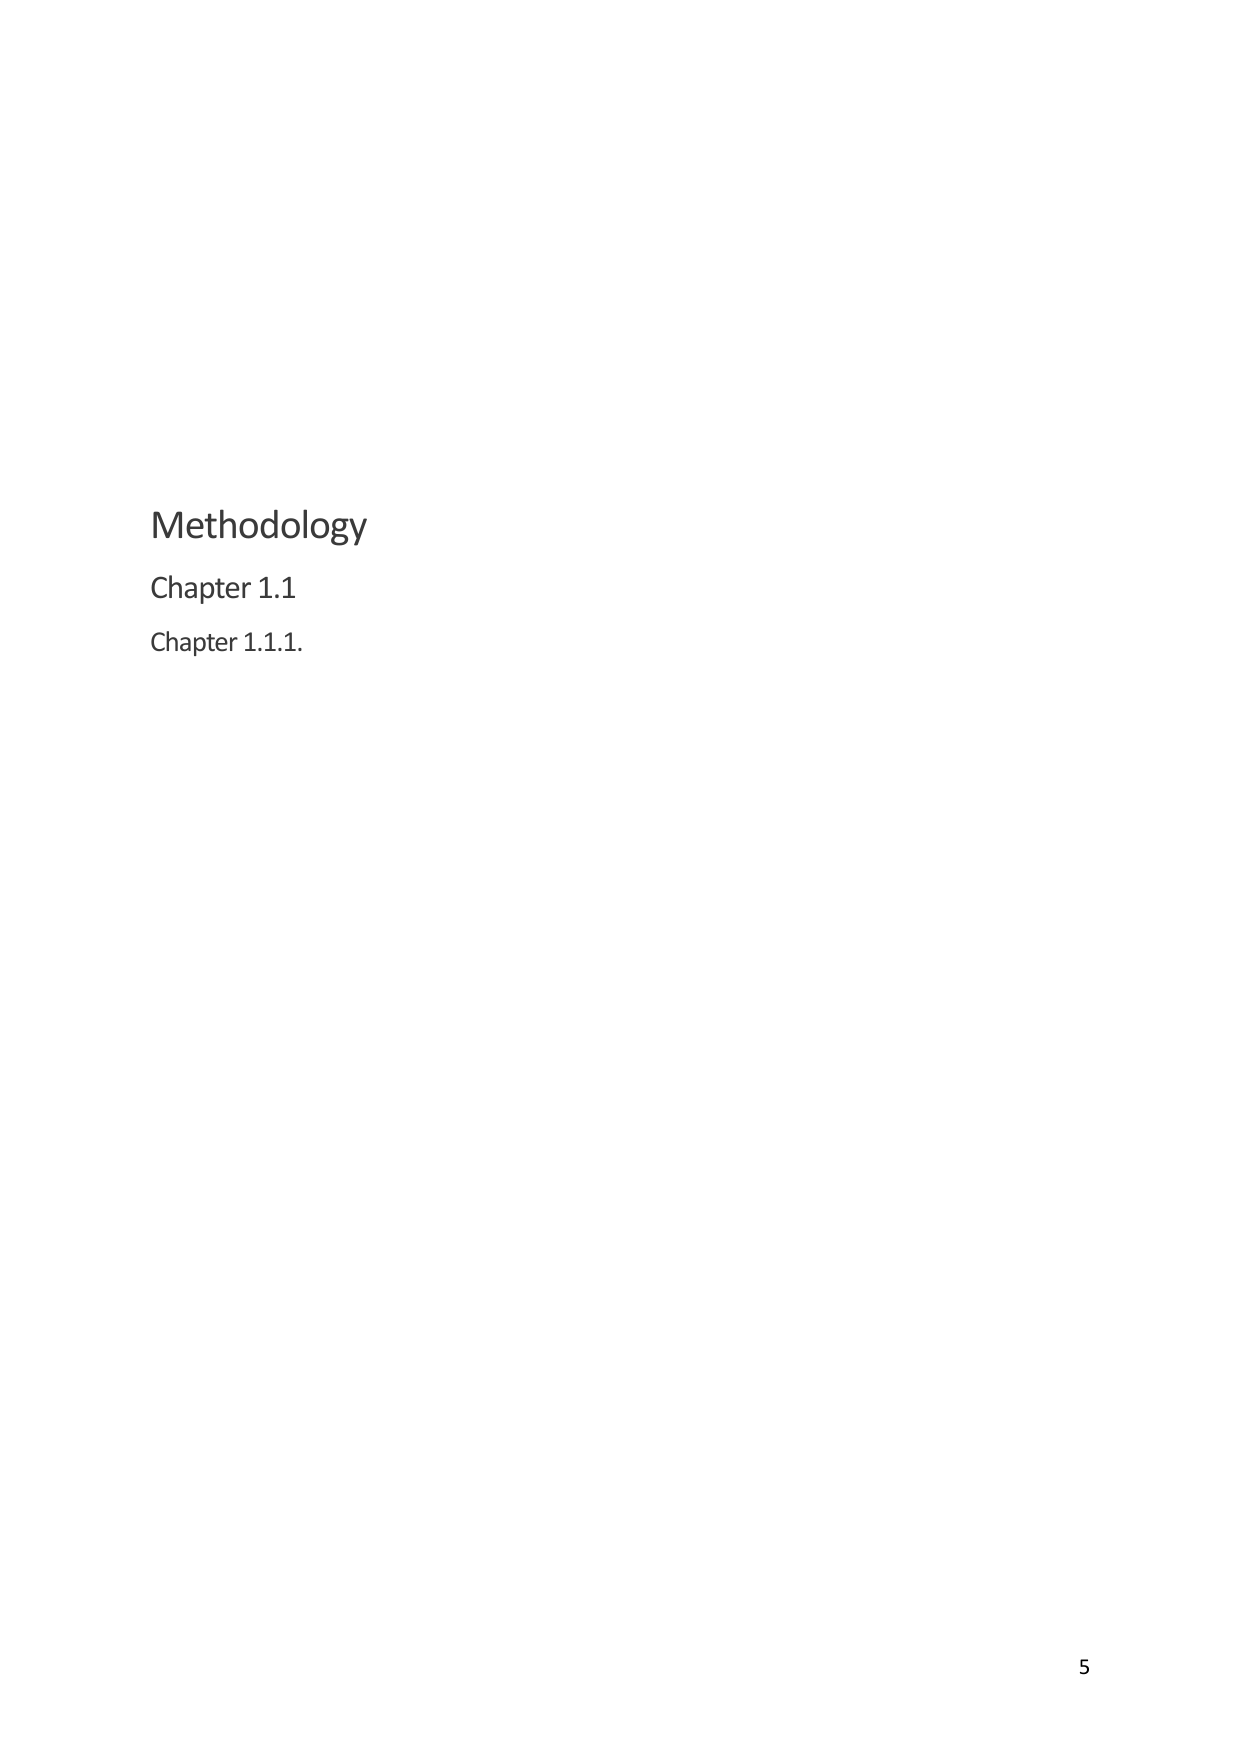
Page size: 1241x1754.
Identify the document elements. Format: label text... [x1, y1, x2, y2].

subtitle Chapter 1.1 [150, 566, 1090, 607]
subtitle Chapter 1.1.1. [150, 624, 1090, 659]
